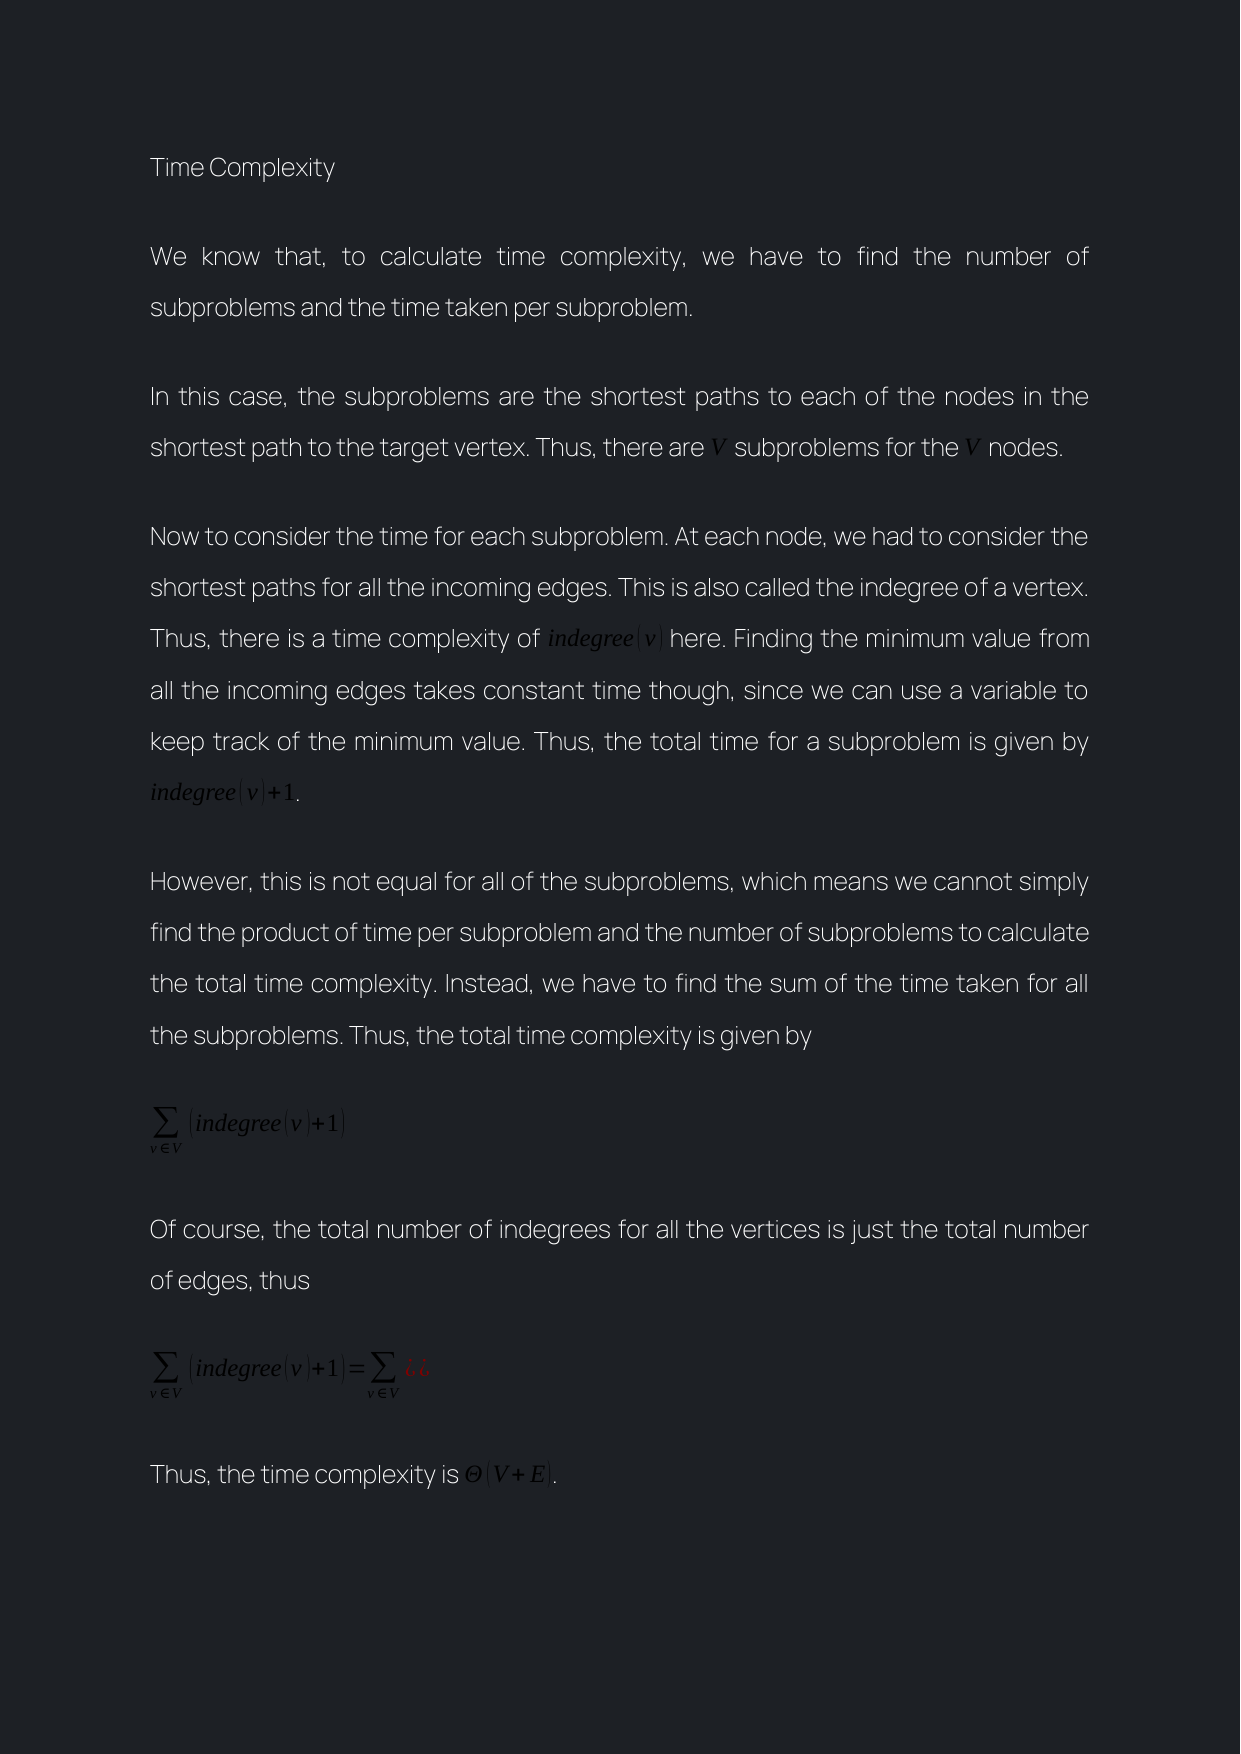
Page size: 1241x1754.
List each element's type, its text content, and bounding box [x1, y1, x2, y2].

text We know that, to calculate time complexity, we have to find the number of subproblems and the time taken per subproblem. [150, 239, 1090, 324]
subtitle Time Complexity [150, 150, 1090, 184]
text Thus, the time complexity is . [150, 1457, 1090, 1491]
text Of course, the total number of indegrees for all the vertices is just the total number of edges, thus [150, 1212, 1090, 1297]
text However, this is not equal for all of the subproblems, which means we cannot simply find the product of time per subproblem and the number of subproblems to calculate the total time complexity. Instead, we have to find the sum of the time taken for all the subproblems. Thus, the total time complexity is given by [150, 864, 1090, 1052]
text Now to consider the time for each subproblem. At each node, we had to consider the shortest paths for all the incoming edges. This is also called the indegree of a vertex. Thus, there is a time complexity of here. Finding the minimum value from all the incoming edges takes constant time though, since we can use a variable to keep track of the minimum value. Thus, the total time for a subproblem is given by . [150, 519, 1090, 809]
text In this case, the subproblems are the shortest paths to each of the nodes in the shortest path to the target vertex. Thus, there are subproblems for the nodes. [150, 379, 1090, 464]
